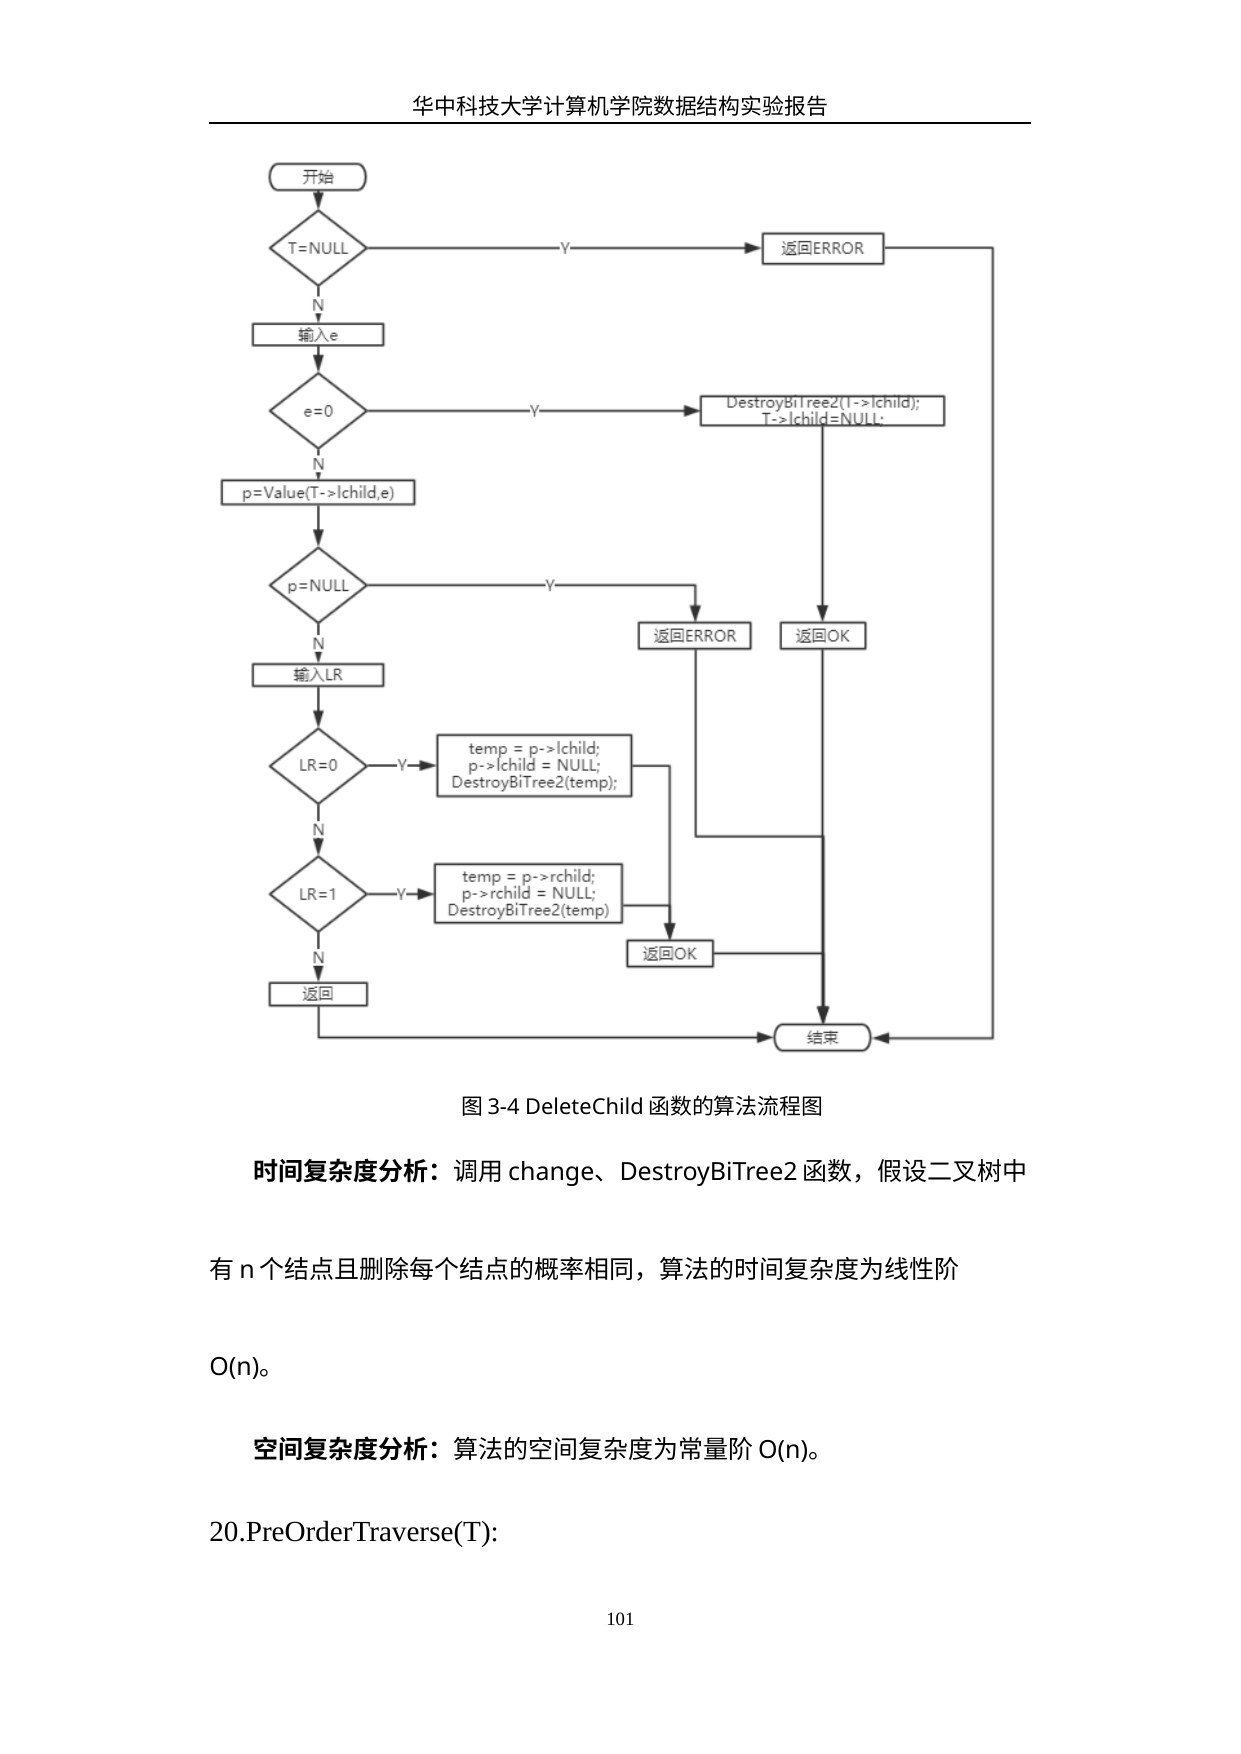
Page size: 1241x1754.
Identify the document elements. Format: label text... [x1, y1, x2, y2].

text 图3-4 DeleteChild函数的算法流程图 [209, 1089, 1031, 1121]
text 时间复杂度分析：调用change、DestroyBiTree2函数，假设二叉树中有n个结点且删除每个结点的概率相同，算法的时间复杂度为线性阶O(n)。 [209, 1137, 1031, 1397]
text 20.PreOrderTraverse(T): [209, 1498, 1031, 1563]
text 空间复杂度分析：算法的空间复杂度为常量阶O(n)。 [209, 1415, 1031, 1480]
picture [192, 161, 1026, 1059]
